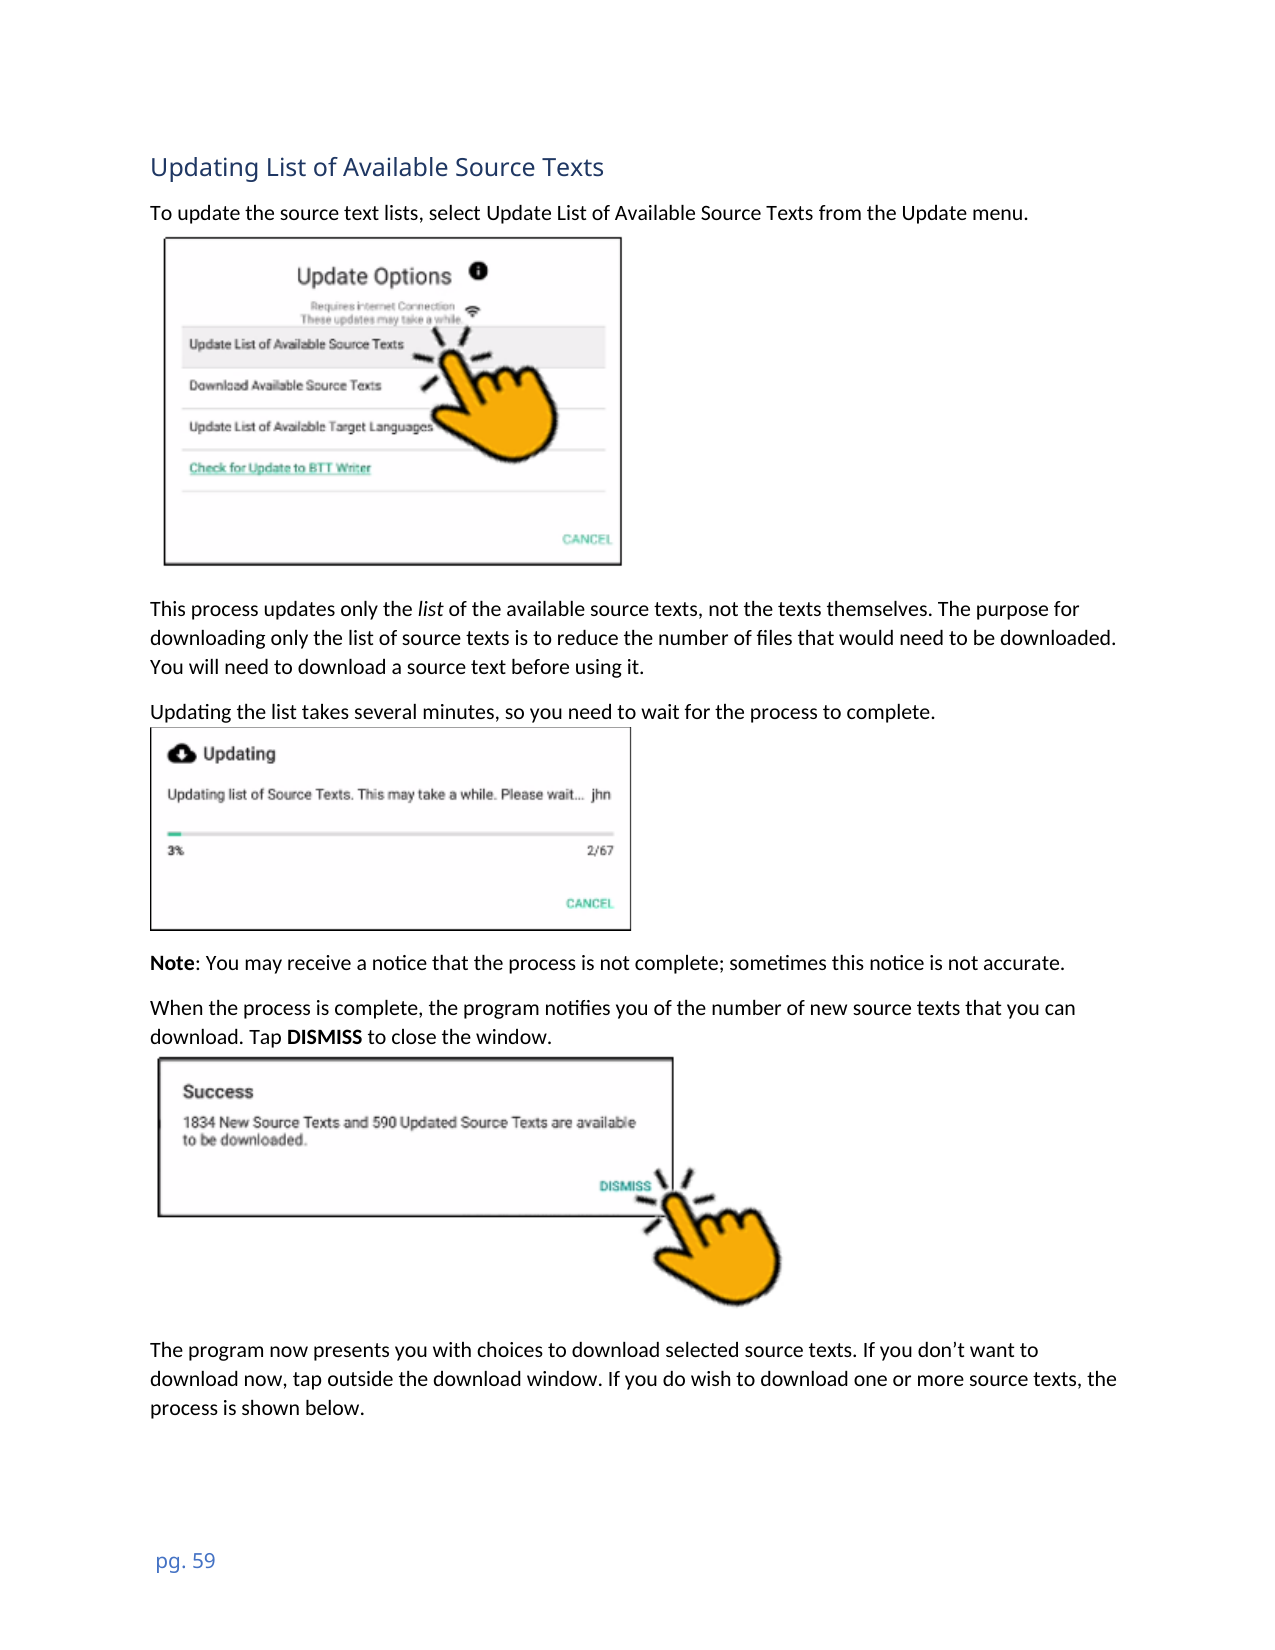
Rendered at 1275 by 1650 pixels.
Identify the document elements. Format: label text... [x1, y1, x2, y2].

picture [150, 228, 633, 577]
picture [150, 727, 632, 931]
text This process updates only the list of the available source texts, not the texts themselves. The purpose for downloading only the list of source texts is to reduce the number of files that would need to be downloaded. You will need to download a source text before using it. [150, 595, 1125, 679]
picture [150, 1052, 788, 1318]
text Note: You may receive a notice that the process is not complete; sometimes this notice is not accurate. [150, 949, 1125, 976]
text The program now presents you with choices to download selected source texts. If you don’t want to download now, tap outside the download window. If you do wish to download one or more source texts, the process is shown below. [150, 1336, 1125, 1421]
subtitle Updating List of Available Source Texts [150, 150, 1125, 184]
